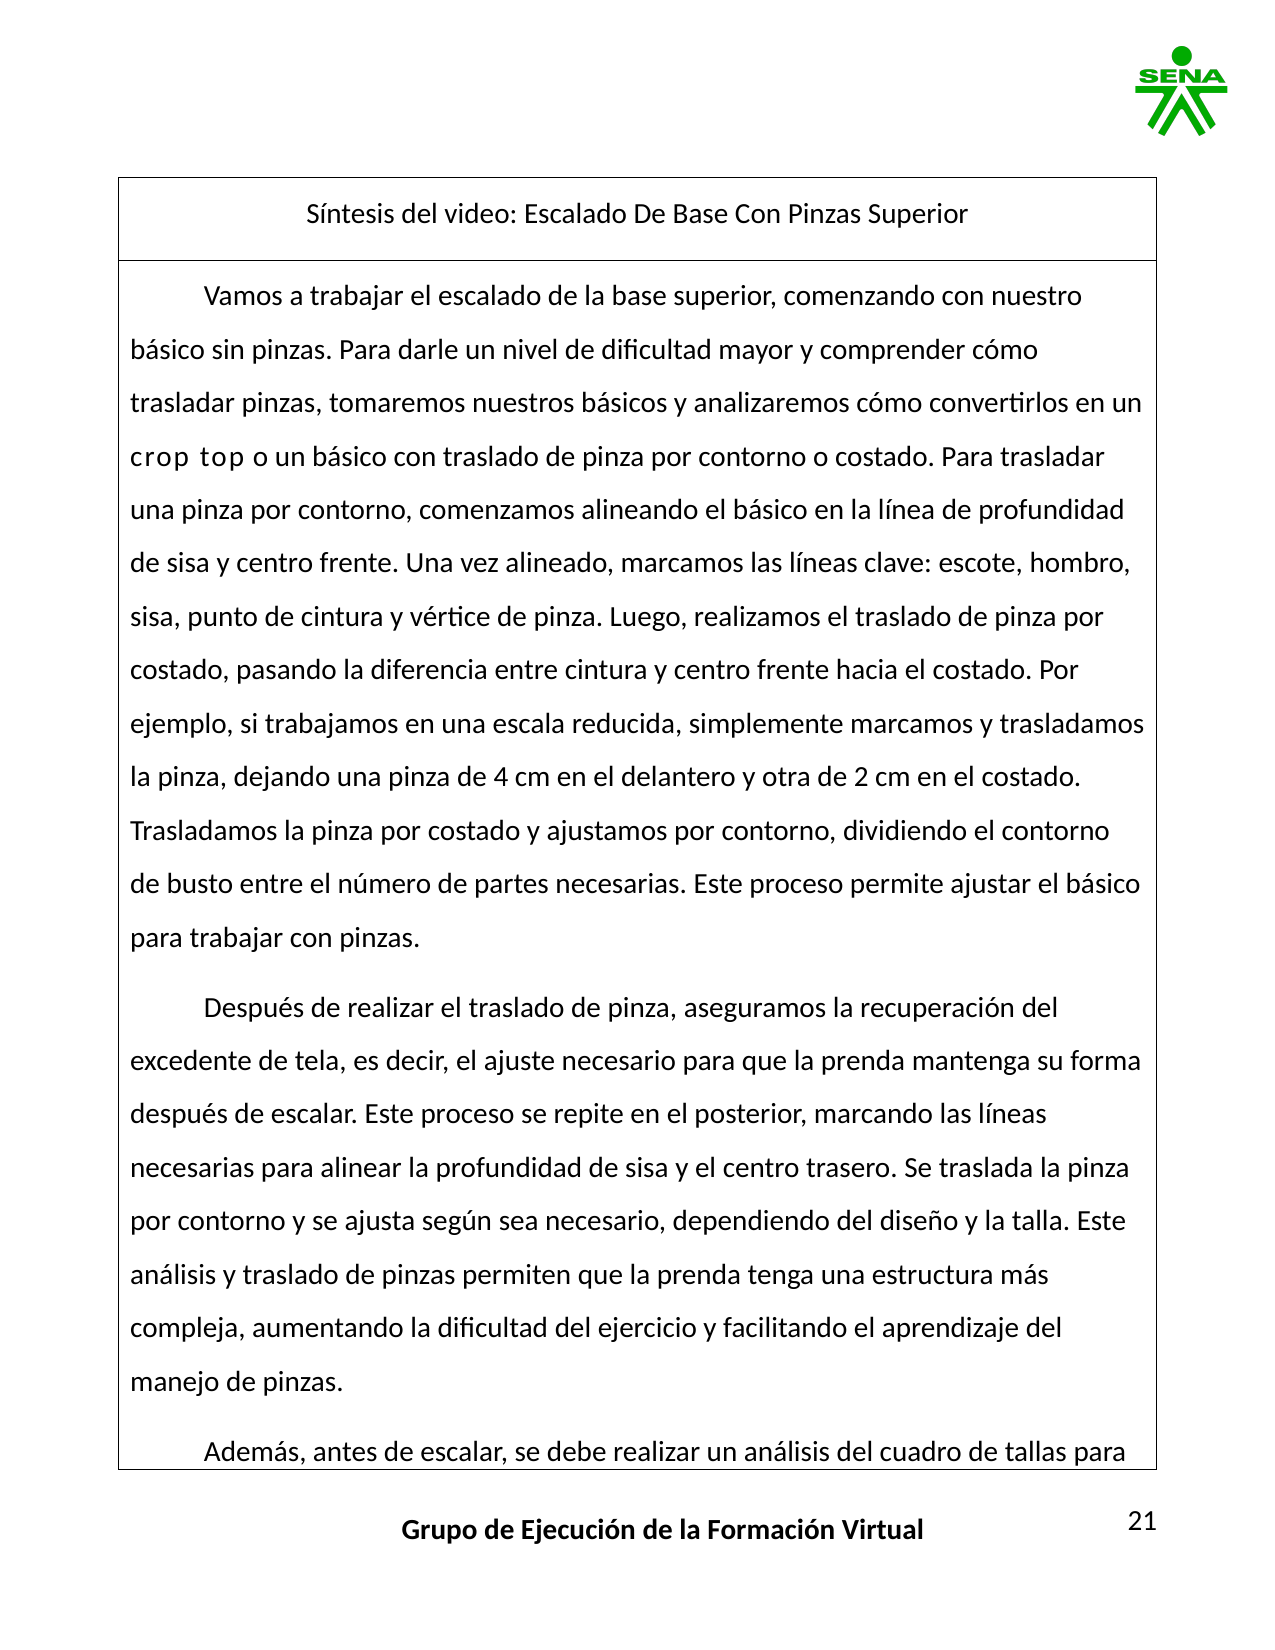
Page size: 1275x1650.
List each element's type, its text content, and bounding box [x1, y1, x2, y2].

picture [1135, 46, 1228, 136]
table_header Síntesis del video: Escalado De Base Con Pinzas Superior [119, 178, 1156, 260]
